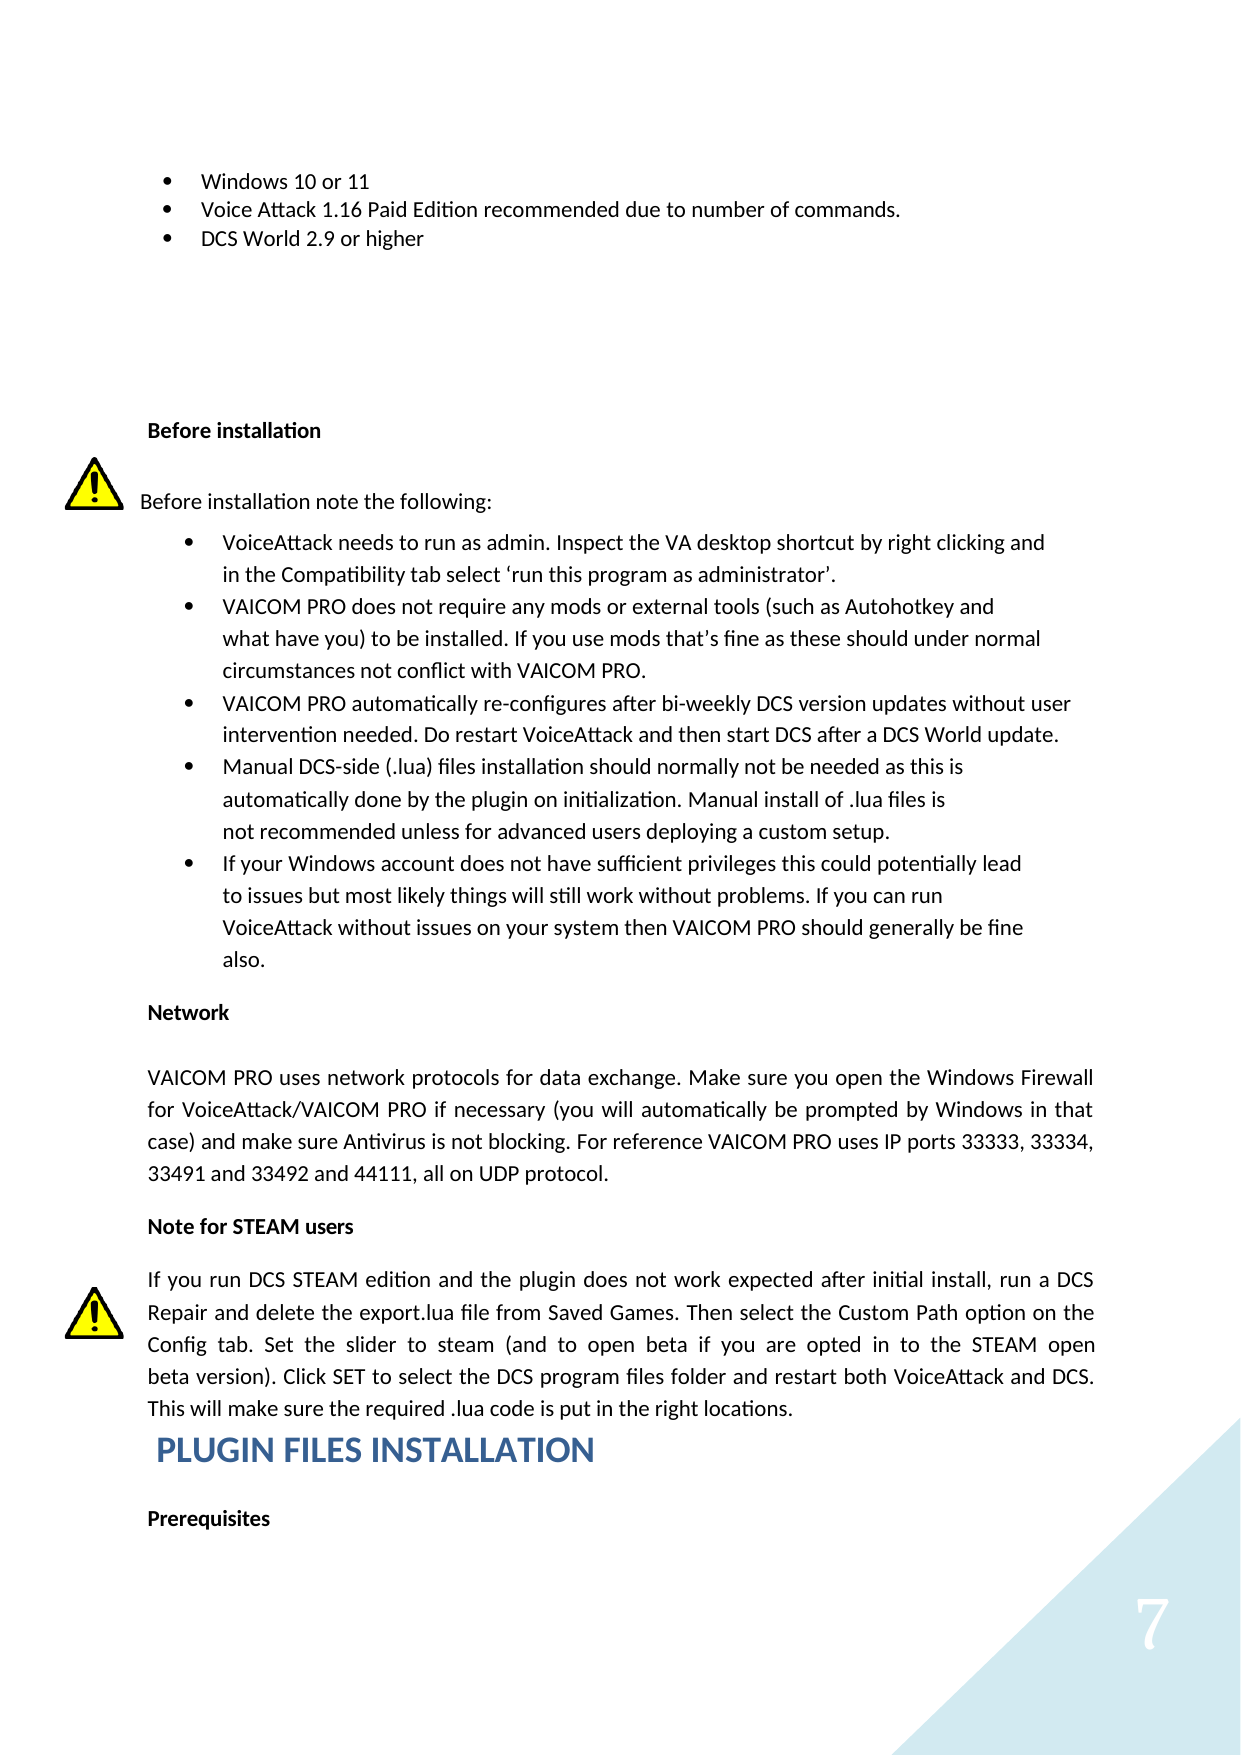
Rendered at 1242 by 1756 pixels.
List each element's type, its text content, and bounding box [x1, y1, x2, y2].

picture [64, 457, 124, 510]
list If your Windows account does not have sufficient privileges this could potentially lead to issues but most likely things will still work without problems. If you can run VoiceAttack without issues on your system then VAICOM PRO should generally be fine also. [185, 849, 1046, 974]
subtitle Prerequisites [147, 1504, 1131, 1532]
subtitle PLUGIN FILES INSTALLATION [147, 1426, 1131, 1472]
list VAICOM PRO does not require any mods or external tools (such as Autohotkey and what have you) to be installed. If you use mods that’s fine as these should under normal circumstances not conflict with VAICOM PRO. [185, 592, 1046, 685]
list Voice Attack 1.16 Paid Edition recommended due to number of commands. [163, 196, 1131, 223]
text Before installation note the following: [65, 458, 1131, 515]
list VoiceAttack needs to run as admin. Inspect the VA desktop shortcut by right clicking and in the Compatibility tab select ‘run this program as administrator’. [185, 528, 1066, 588]
list Manual DCS-side (.lua) files installation should normally not be needed as this is automatically done by the plugin on initialization. Manual install of .lua files is not recommended unless for advanced users deploying a custom setup. [185, 752, 981, 845]
subtitle Network [147, 998, 1131, 1026]
subtitle Before installation [147, 416, 1131, 444]
list VAICOM PRO automatically re-configures after bi-weekly DCS version updates without user intervention needed. Do restart VoiceAttack and then start DCS after a DCS World update. [185, 689, 1071, 748]
list DCS World 2.9 or higher [163, 223, 1131, 252]
list Windows 10 or 11 [163, 167, 1131, 196]
picture [64, 1287, 124, 1339]
subtitle Note for STEAM users [147, 1212, 1131, 1240]
text VAICOM PRO uses network protocols for data exchange. Make sure you open the Windows Firewall for VoiceAttack/VAICOM PRO if necessary (you will automatically be prompted by Windows in that case) and make sure Antivirus is not blocking. For reference VAICOM PRO uses IP ports 33333, 33334, 33491 and 33492 and 44111, all on UDP protocol. [147, 1063, 1095, 1187]
text If you run DCS STEAM edition and the plugin does not work expected after initial install, run a DCS Repair and delete the export.lua file from Saved Games. Then select the Custom Path option on the Config tab. Set the slider to steam (and to open beta if you are opted in to the STEAM open beta version). Click SET to select the DCS program files folder and restart both VoiceAttack and DCS. This will make sure the required .lua code is put in the right locations. [147, 1265, 1097, 1422]
